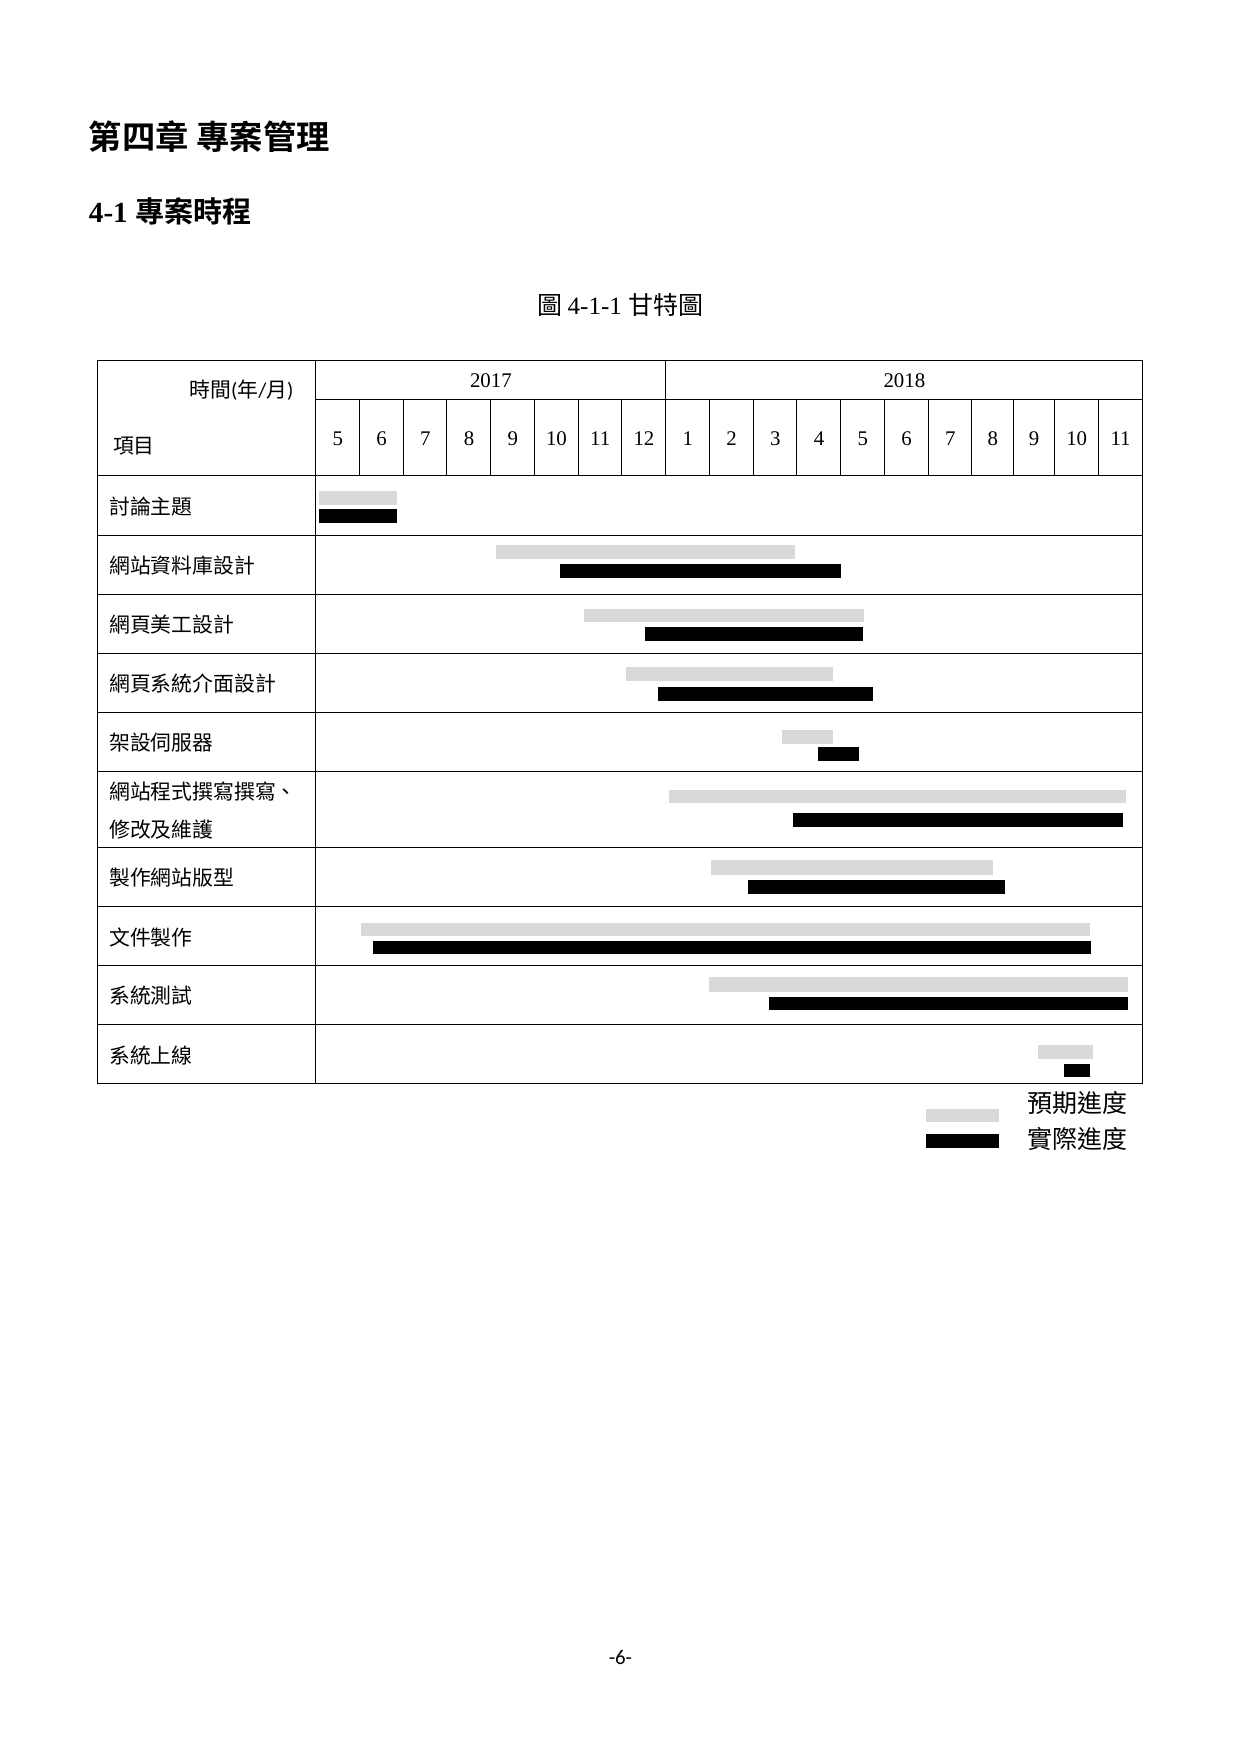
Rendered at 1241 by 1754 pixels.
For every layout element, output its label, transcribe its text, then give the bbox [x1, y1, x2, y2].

table_cell 5 [841, 400, 884, 475]
table_cell 10 [535, 400, 578, 475]
table_cell 網頁美工設計 [98, 595, 315, 653]
table_cell 6 [885, 400, 928, 475]
table_cell [316, 476, 1142, 534]
table_cell 9 [491, 400, 534, 475]
table_cell 11 [579, 400, 621, 475]
table_cell 7 [404, 400, 446, 475]
table_header [98, 361, 315, 475]
table_cell 3 [754, 400, 796, 475]
table_cell [316, 654, 1142, 712]
table_cell 5 [316, 400, 359, 475]
table_header 2017 [316, 361, 665, 399]
table_cell 系統測試 [98, 966, 315, 1024]
table_cell 10 [1055, 400, 1098, 475]
table_header 2018 [666, 361, 1142, 399]
text 圖4-1-1 甘特圖 [89, 285, 1152, 323]
table_cell 1 [666, 400, 709, 475]
table_cell 製作網站版型 [98, 848, 315, 906]
table_cell 討論主題 [98, 476, 315, 534]
table_cell [316, 595, 1142, 653]
table_cell 4 [797, 400, 840, 475]
table_cell 6 [360, 400, 403, 475]
table_cell 9 [1014, 400, 1054, 475]
table_cell 2 [710, 400, 753, 475]
table_cell [316, 536, 1142, 593]
table_cell 網站程式撰寫撰寫、修改及維護 [98, 772, 315, 847]
table_cell [316, 772, 1142, 847]
table_cell 12 [622, 400, 665, 475]
table_cell 8 [447, 400, 490, 475]
table_cell 文件製作 [98, 907, 315, 965]
text 4-1 專案時程 [89, 173, 1152, 248]
table_cell [316, 907, 1142, 965]
table_cell 網站資料庫設計 [98, 536, 315, 593]
table_cell 架設伺服器 [98, 713, 315, 771]
table_cell 11 [1099, 400, 1142, 475]
table_cell 網頁系統介面設計 [98, 654, 315, 712]
text 第四章 專案管理 [89, 98, 1152, 173]
table_cell [316, 966, 1142, 1024]
table_cell 7 [929, 400, 971, 475]
table_cell 系統上線 [98, 1025, 315, 1083]
table_cell [316, 1025, 1142, 1083]
table_cell [316, 713, 1142, 771]
table_cell 8 [972, 400, 1013, 475]
table_cell [316, 848, 1142, 906]
